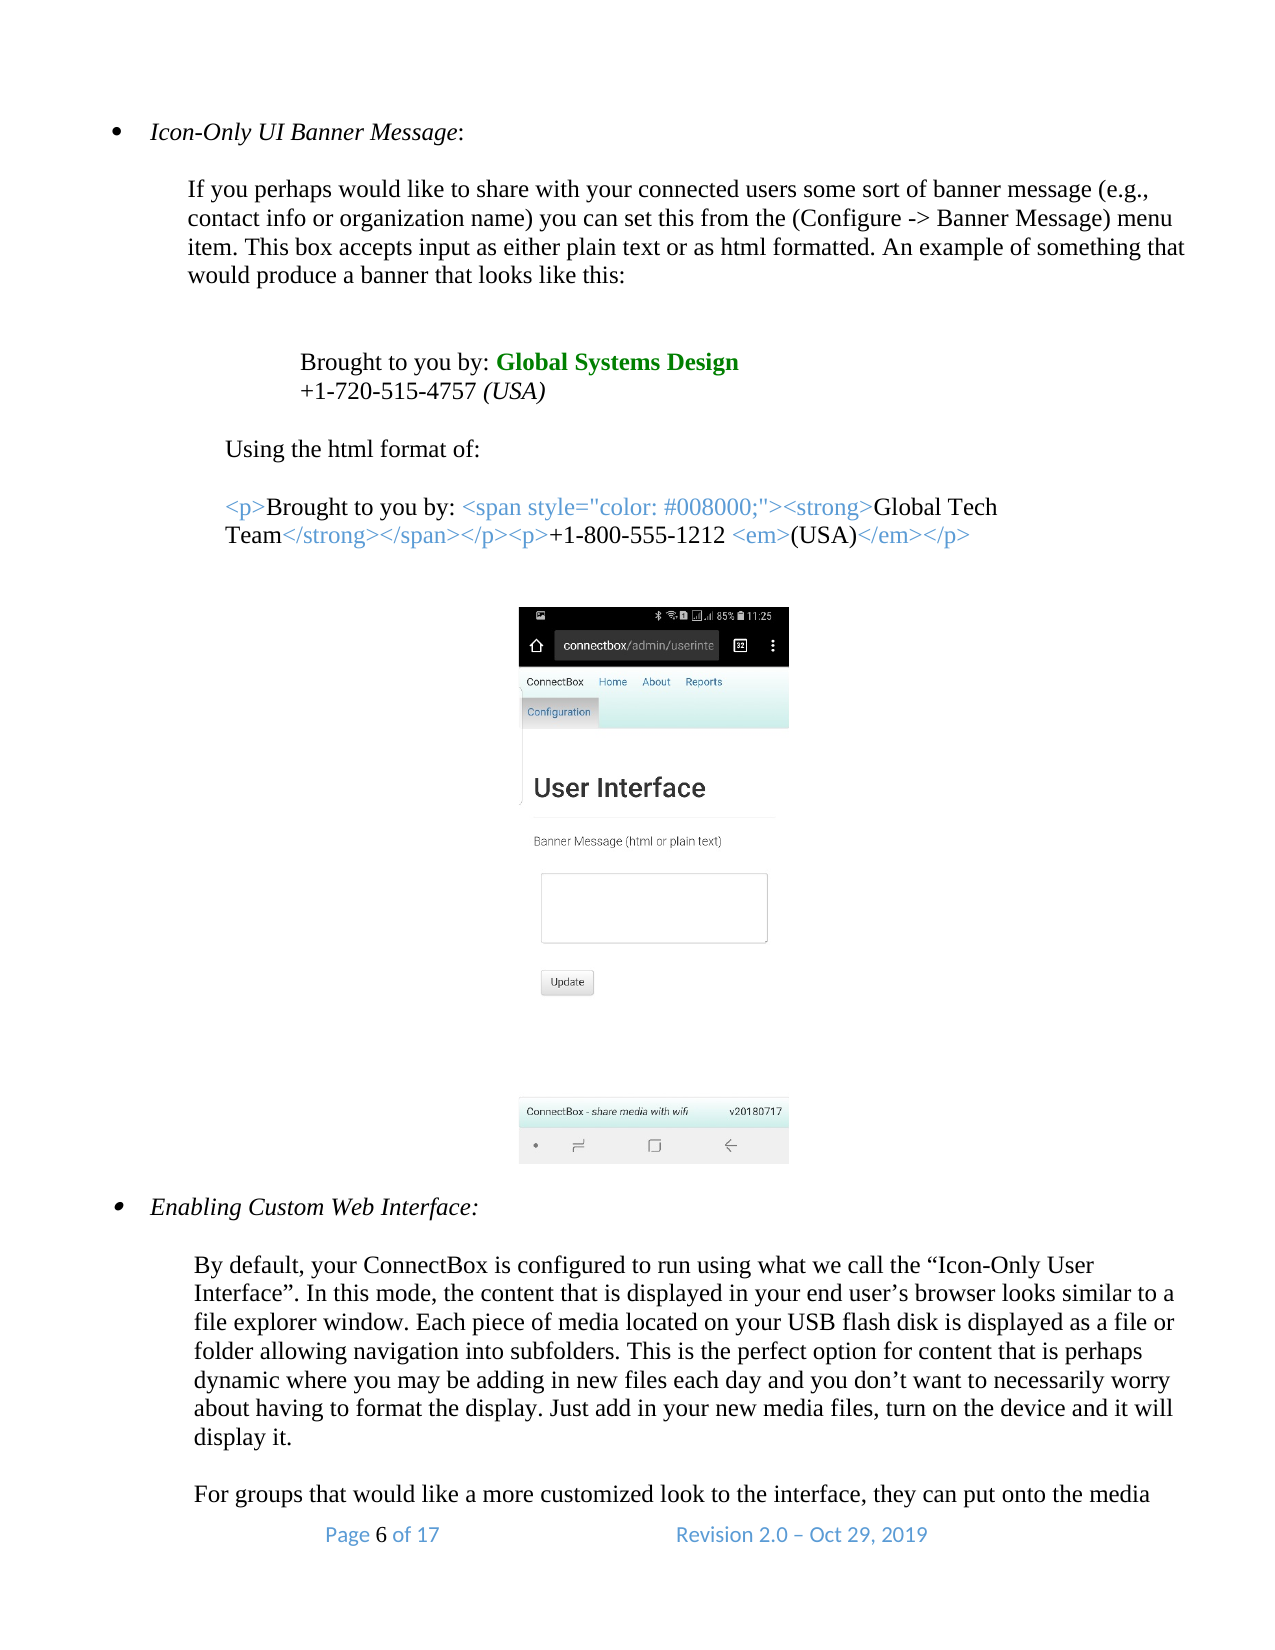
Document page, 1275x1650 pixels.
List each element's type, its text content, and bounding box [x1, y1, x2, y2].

list Icon-Only UI Banner Message: [112, 117, 1206, 145]
text If you perhaps would like to share with your connected users some sort of banner message (e.g., contact info or organization name) you can set this from the (Configure -> Banner Message) menu item. This box accepts input as either plain text or as html formatted. An example of something that would produce a banner that looks like this: [187, 174, 1187, 289]
text +1-720-515-4757 (USA) [300, 376, 1206, 405]
picture [518, 607, 789, 1164]
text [194, 1479, 1162, 1508]
text <p>Brought to you by: <span style="color: #008000;"><strong>Global Tech Team</strong></span></p><p>+1-800-555-1212 <em>(USA)</em></p> [225, 492, 998, 549]
text Brought to you by: Global Systems Design [300, 347, 1206, 376]
list Enabling Custom Web Interface: [112, 1192, 1206, 1221]
text By default, your ConnectBox is configured to run using what we call the “Icon-Only User Interface”. In this mode, the content that is displayed in your end user’s browser looks similar to a file explorer window. Each piece of media located on your USB flash disk is displayed as a file or folder allowing navigation into subfolders. This is the perfect option for content that is perhaps dynamic where you may be adding in new files each day and you don’t want to necessarily worry about having to format the display. Just add in your new media files, turn on the device and it will display it. [194, 1250, 1192, 1451]
text Using the html format of: [225, 434, 1206, 463]
